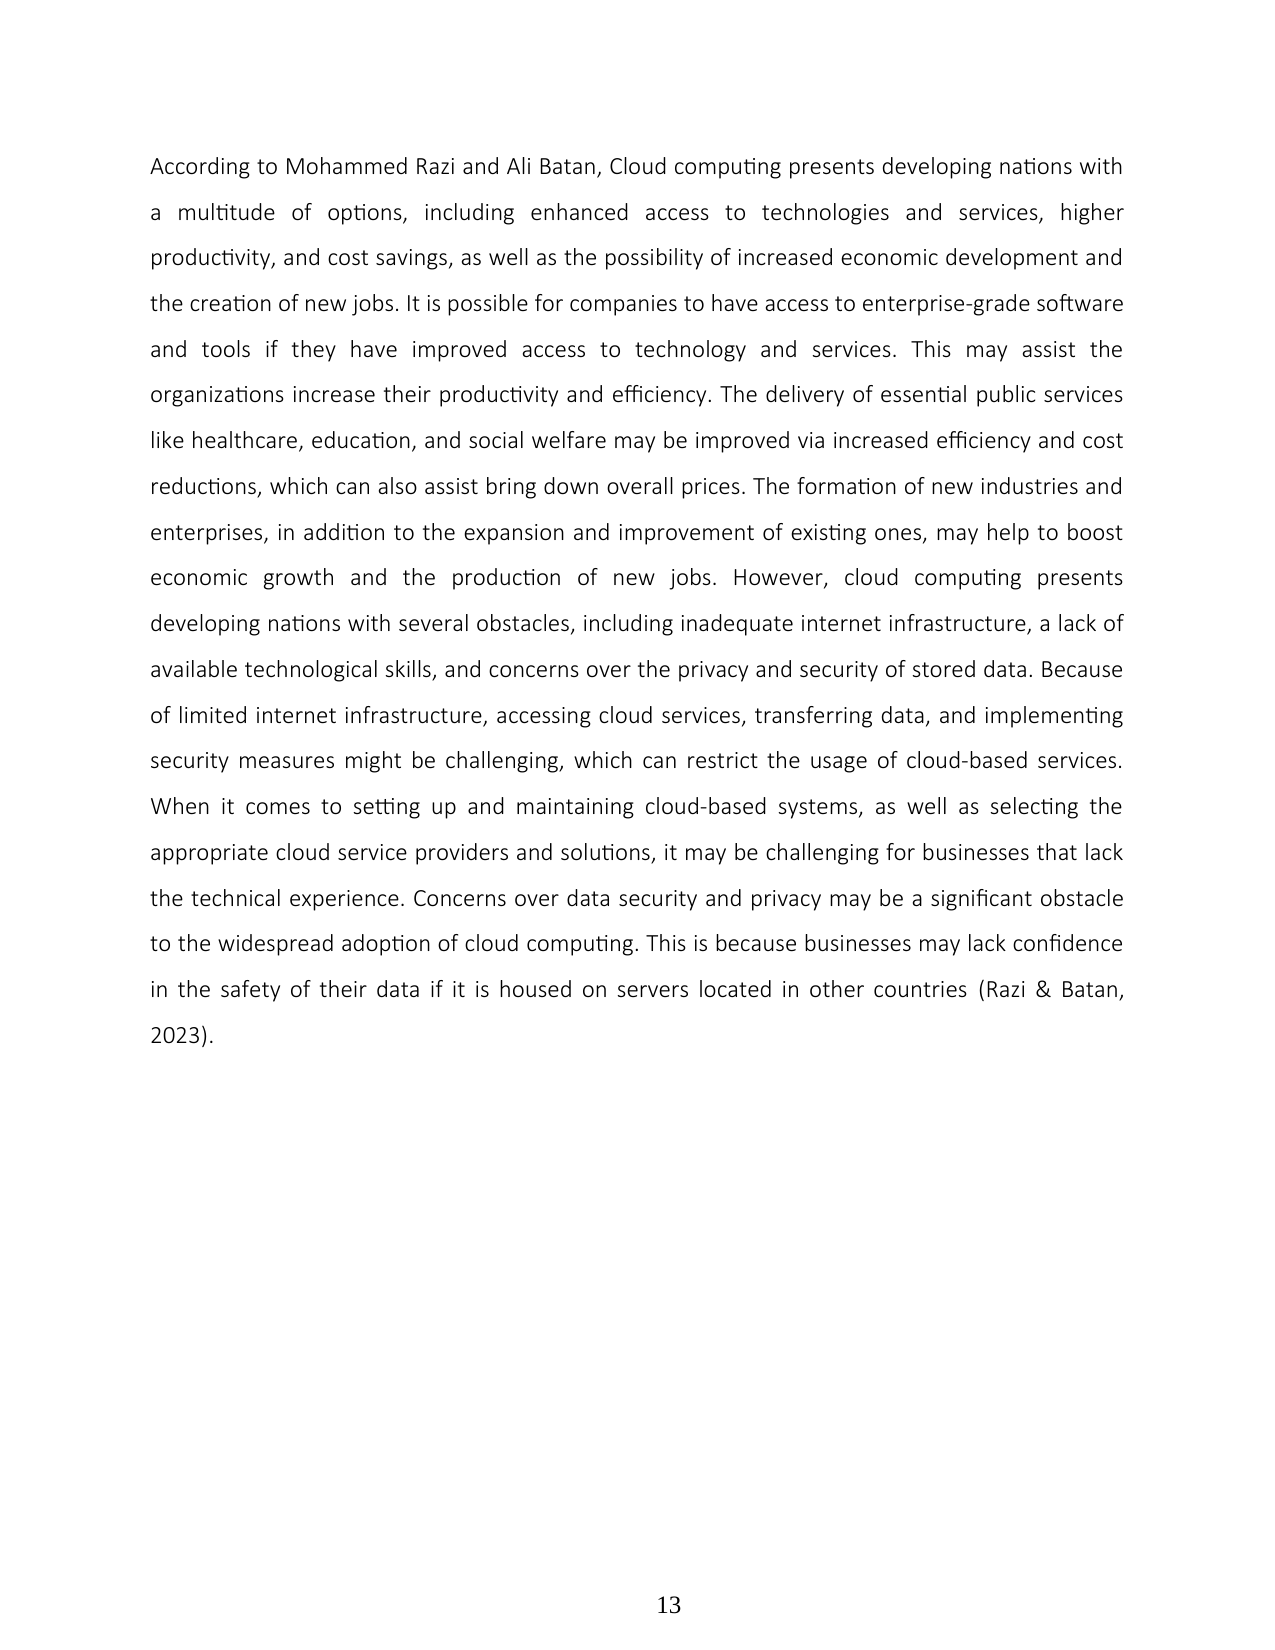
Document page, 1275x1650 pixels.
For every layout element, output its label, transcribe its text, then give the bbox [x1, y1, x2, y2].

text According to Mohammed Razi and Ali Batan, Cloud computing presents developing nations with a multitude of options, including enhanced access to technologies and services, higher productivity, and cost savings, as well as the possibility of increased economic development and the creation of new jobs. It is possible for companies to have access to enterprise-grade software and tools if they have improved access to technology and services. This may assist the organizations increase their productivity and efficiency. The delivery of essential public services like healthcare, education, and social welfare may be improved via increased efficiency and cost reductions, which can also assist bring down overall prices. The formation of new industries and enterprises, in addition to the expansion and improvement of existing ones, may help to boost economic growth and the production of new jobs. However, cloud computing presents developing nations with several obstacles, including inadequate internet infrastructure, a lack of available technological skills, and concerns over the privacy and security of stored data. Because of limited internet infrastructure, accessing cloud services, transferring data, and implementing security measures might be challenging, which can restrict the usage of cloud-based services. When it comes to setting up and maintaining cloud-based systems, as well as selecting the appropriate cloud service providers and solutions, it may be challenging for businesses that lack the technical experience. Concerns over data security and privacy may be a significant obstacle to the widespread adoption of cloud computing. This is because businesses may lack confidence in the safety of their data if it is housed on servers located in other countries. [150, 150, 1125, 1049]
